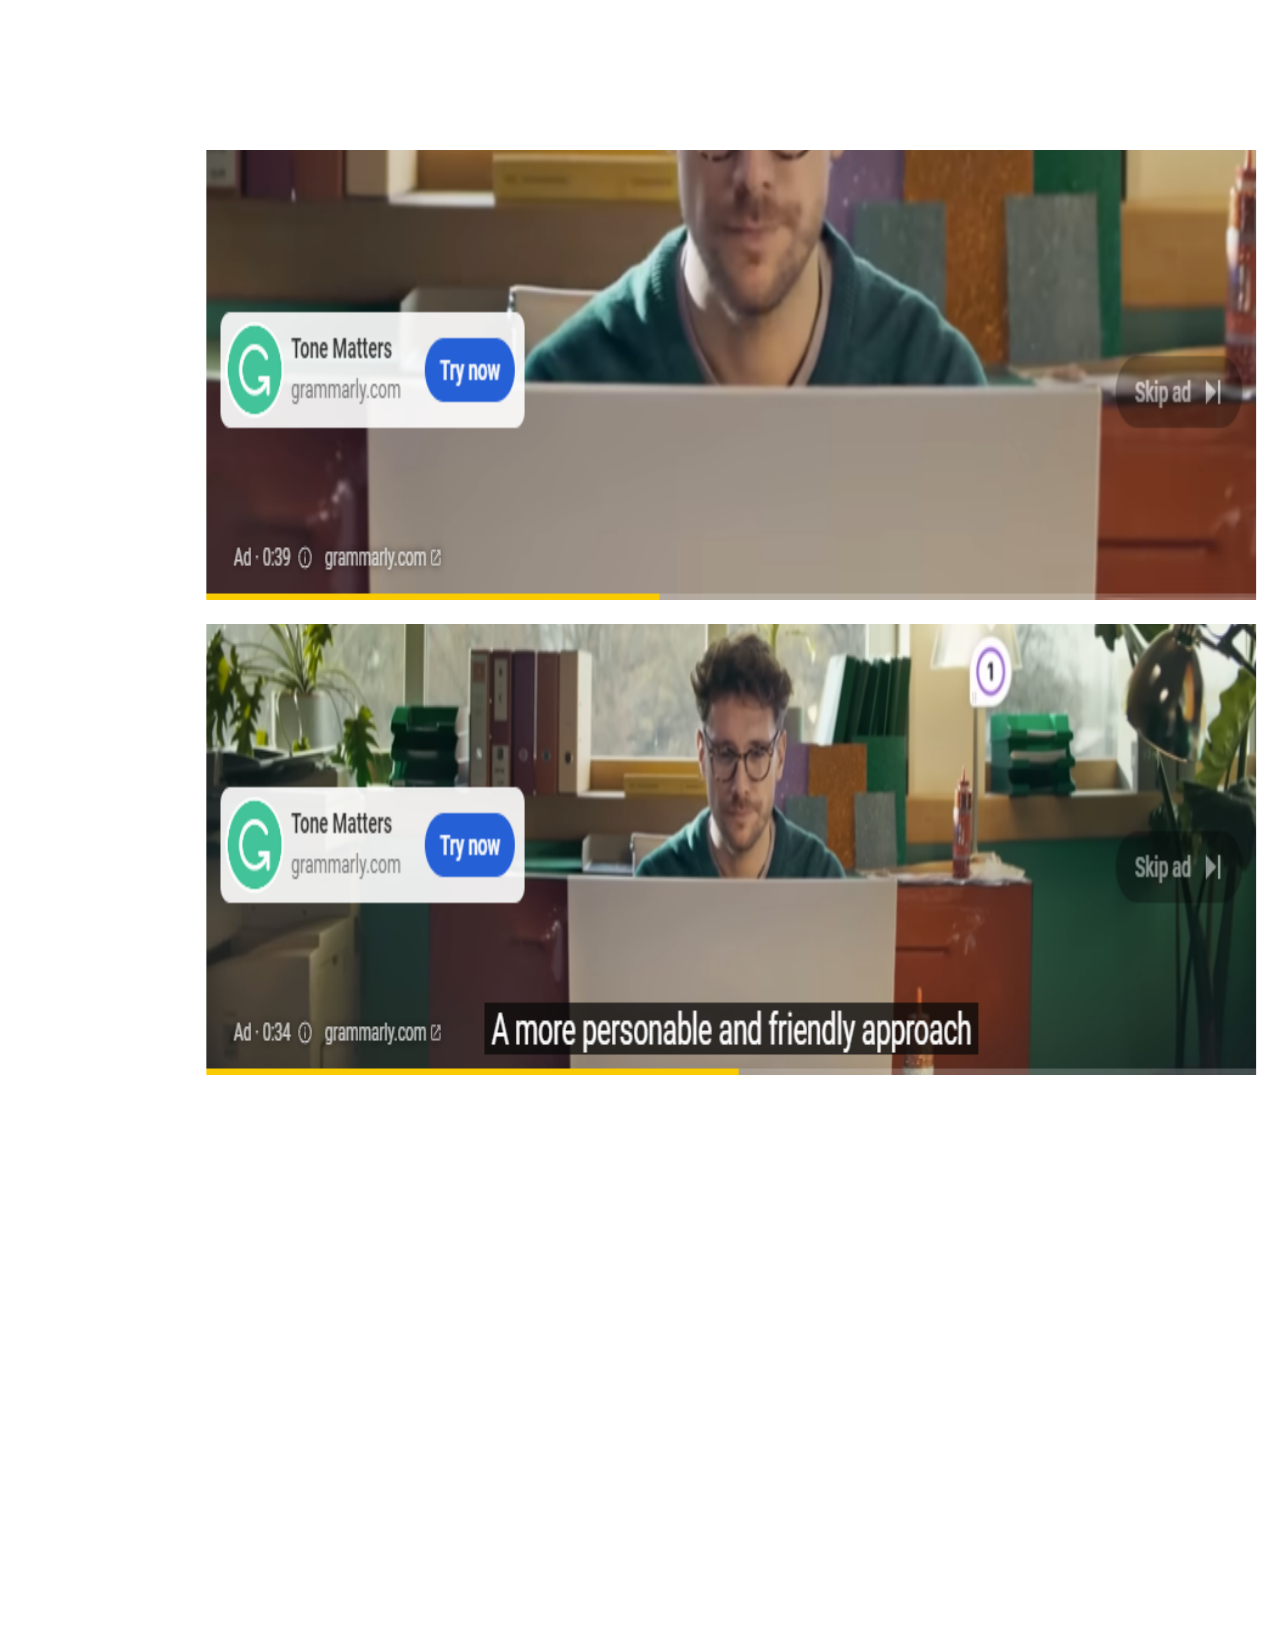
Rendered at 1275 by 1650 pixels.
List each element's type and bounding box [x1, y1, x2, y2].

picture [206, 624, 1257, 1075]
picture [206, 150, 1257, 600]
